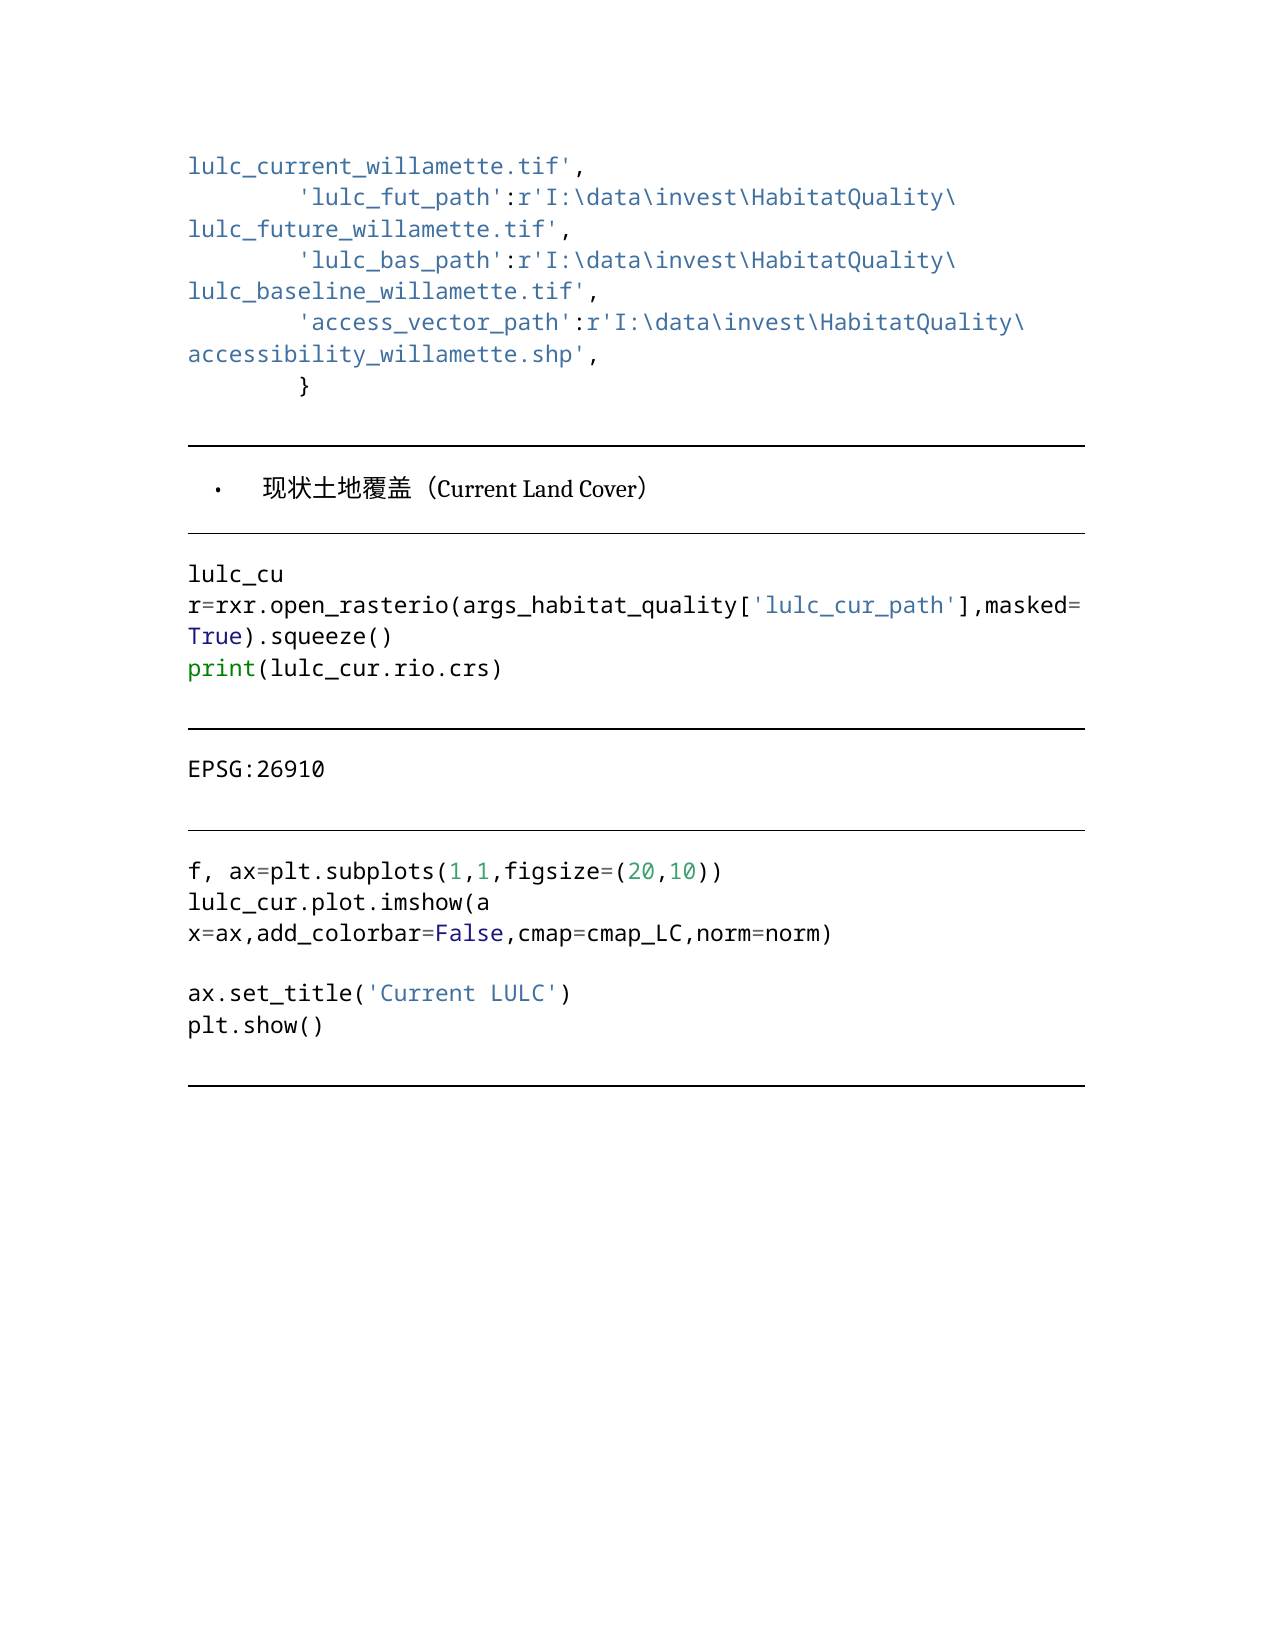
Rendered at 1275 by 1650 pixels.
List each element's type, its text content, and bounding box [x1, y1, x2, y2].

list 现状土地覆盖（Current Land Cover） [212, 470, 1087, 504]
text f, ax=plt.subplots(1,1,figsize=(20,10)) lulc_cur.plot.imshow(ax=ax,add_colorbar=False,cmap=cmap_LC,norm=norm) ax.set_title('Current LULC') plt.show() [187, 855, 1087, 1040]
text EPSG:26910 [187, 753, 1087, 784]
text lulc_cur=rxr.open_rasterio(args_habitat_quality['lulc_cur_path'],masked=True).squeeze() print(lulc_cur.rio.crs) [187, 558, 1087, 683]
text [187, 150, 1087, 400]
